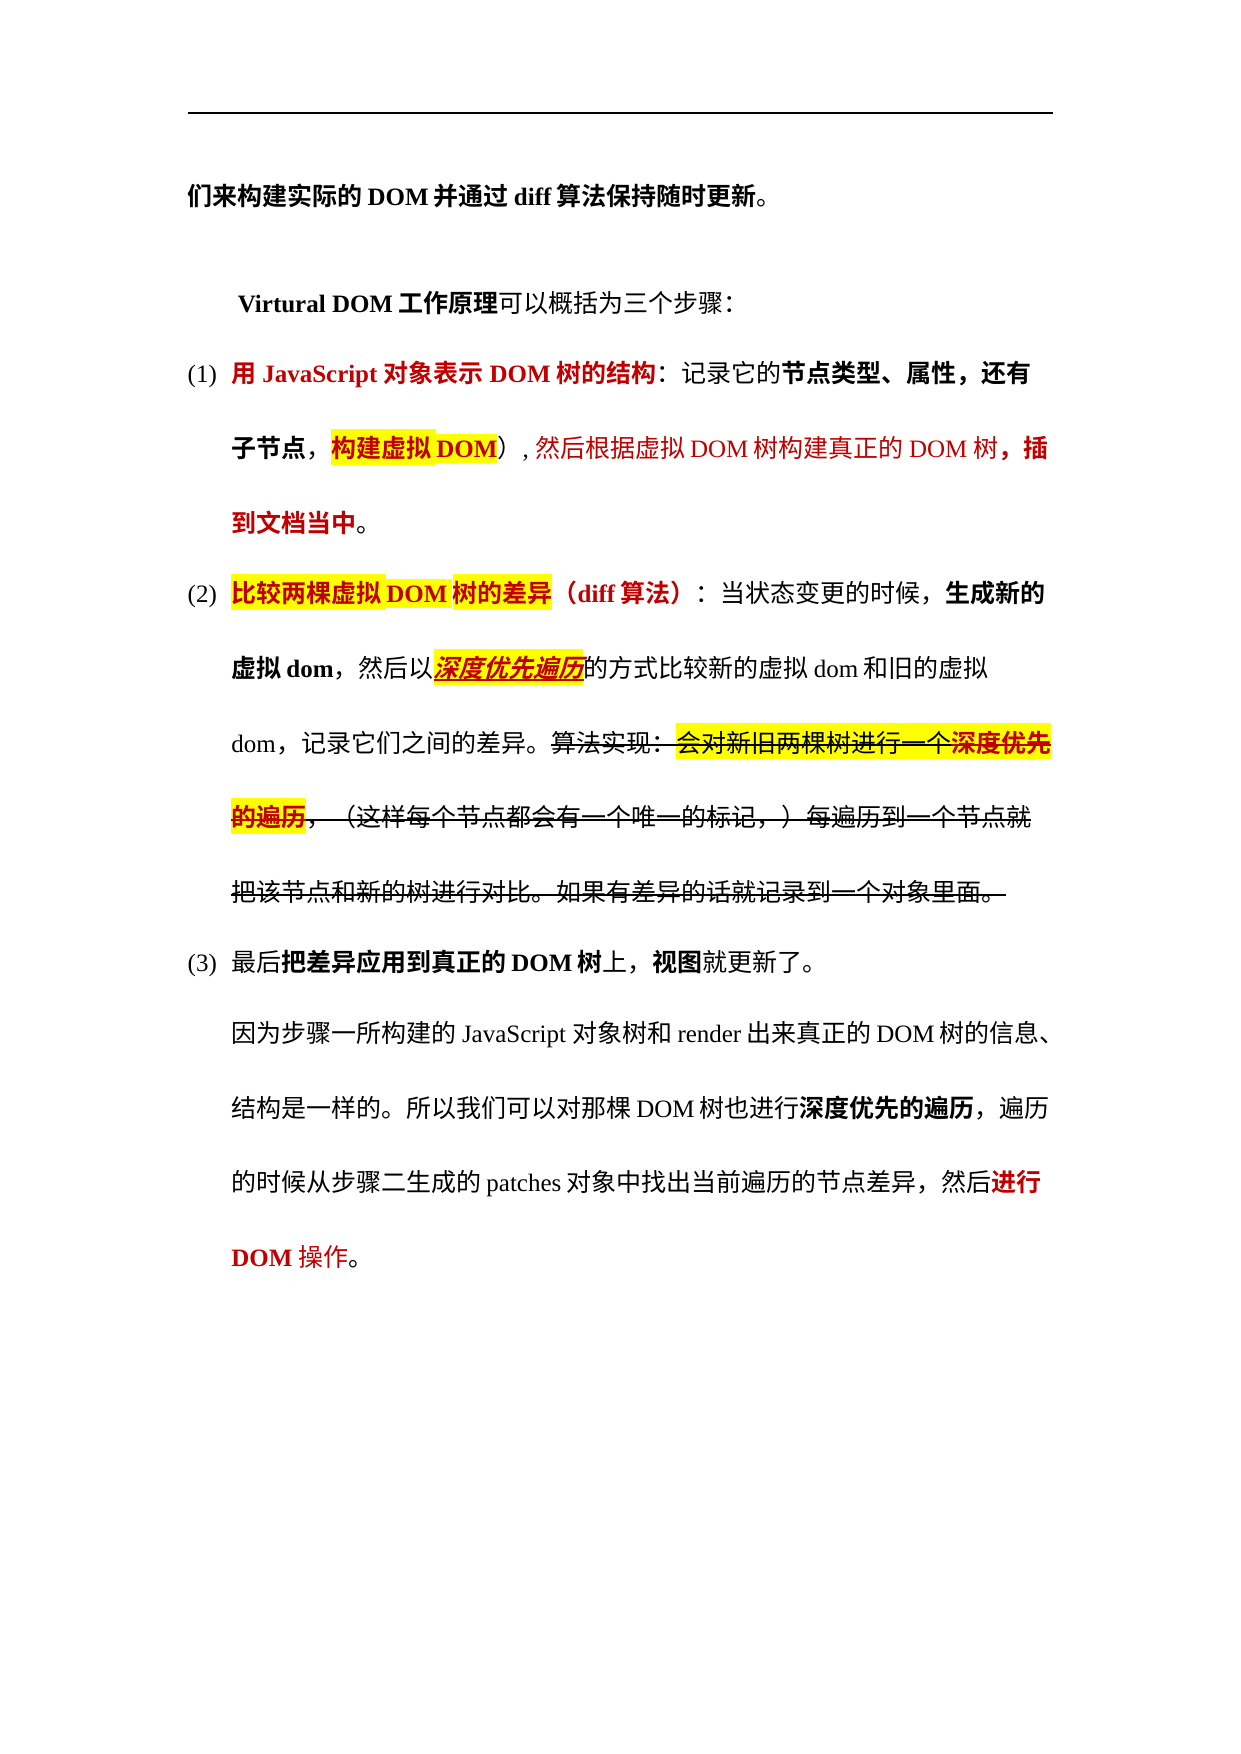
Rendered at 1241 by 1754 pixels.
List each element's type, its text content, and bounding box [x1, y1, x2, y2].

text Virtural DOM工作原理可以概括为三个步骤： [187, 269, 1053, 334]
list 比较两棵虚拟DOM树的差异（diff算法）：当状态变更的时候，生成新的虚拟dom，然后以深度优先遍历的方式比较新的虚拟dom和旧的虚拟dom，记录它们之间的差异。算法实现：会对新旧两棵树进行一个深度优先的遍历，（这样每个节点都会有一个唯一的标记，）每遍历到一个节点就把该节点和新的树进行对比。如果有差异的话就记录到一个对象里面。 [187, 559, 1053, 923]
list 用 JavaScript 对象表示 DOM 树的结构：记录它的节点类型、属性，还有子节点，构建虚拟DOM）, 然后根据虚拟DOM树构建真正的 DOM 树，插到文档当中。 [187, 339, 1053, 554]
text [187, 162, 1053, 227]
list 最后把差异应用到真正的DOM树上，视图就更新了。 [187, 928, 1053, 993]
list 因为步骤一所构建的 JavaScript 对象树和render出来真正的DOM树的信息、结构是一样的。所以我们可以对那棵DOM树也进行深度优先的遍历，遍历的时候从步骤二生成的patches对象中找出当前遍历的节点差异，然后进行 DOM 操作。 [231, 999, 1053, 1288]
